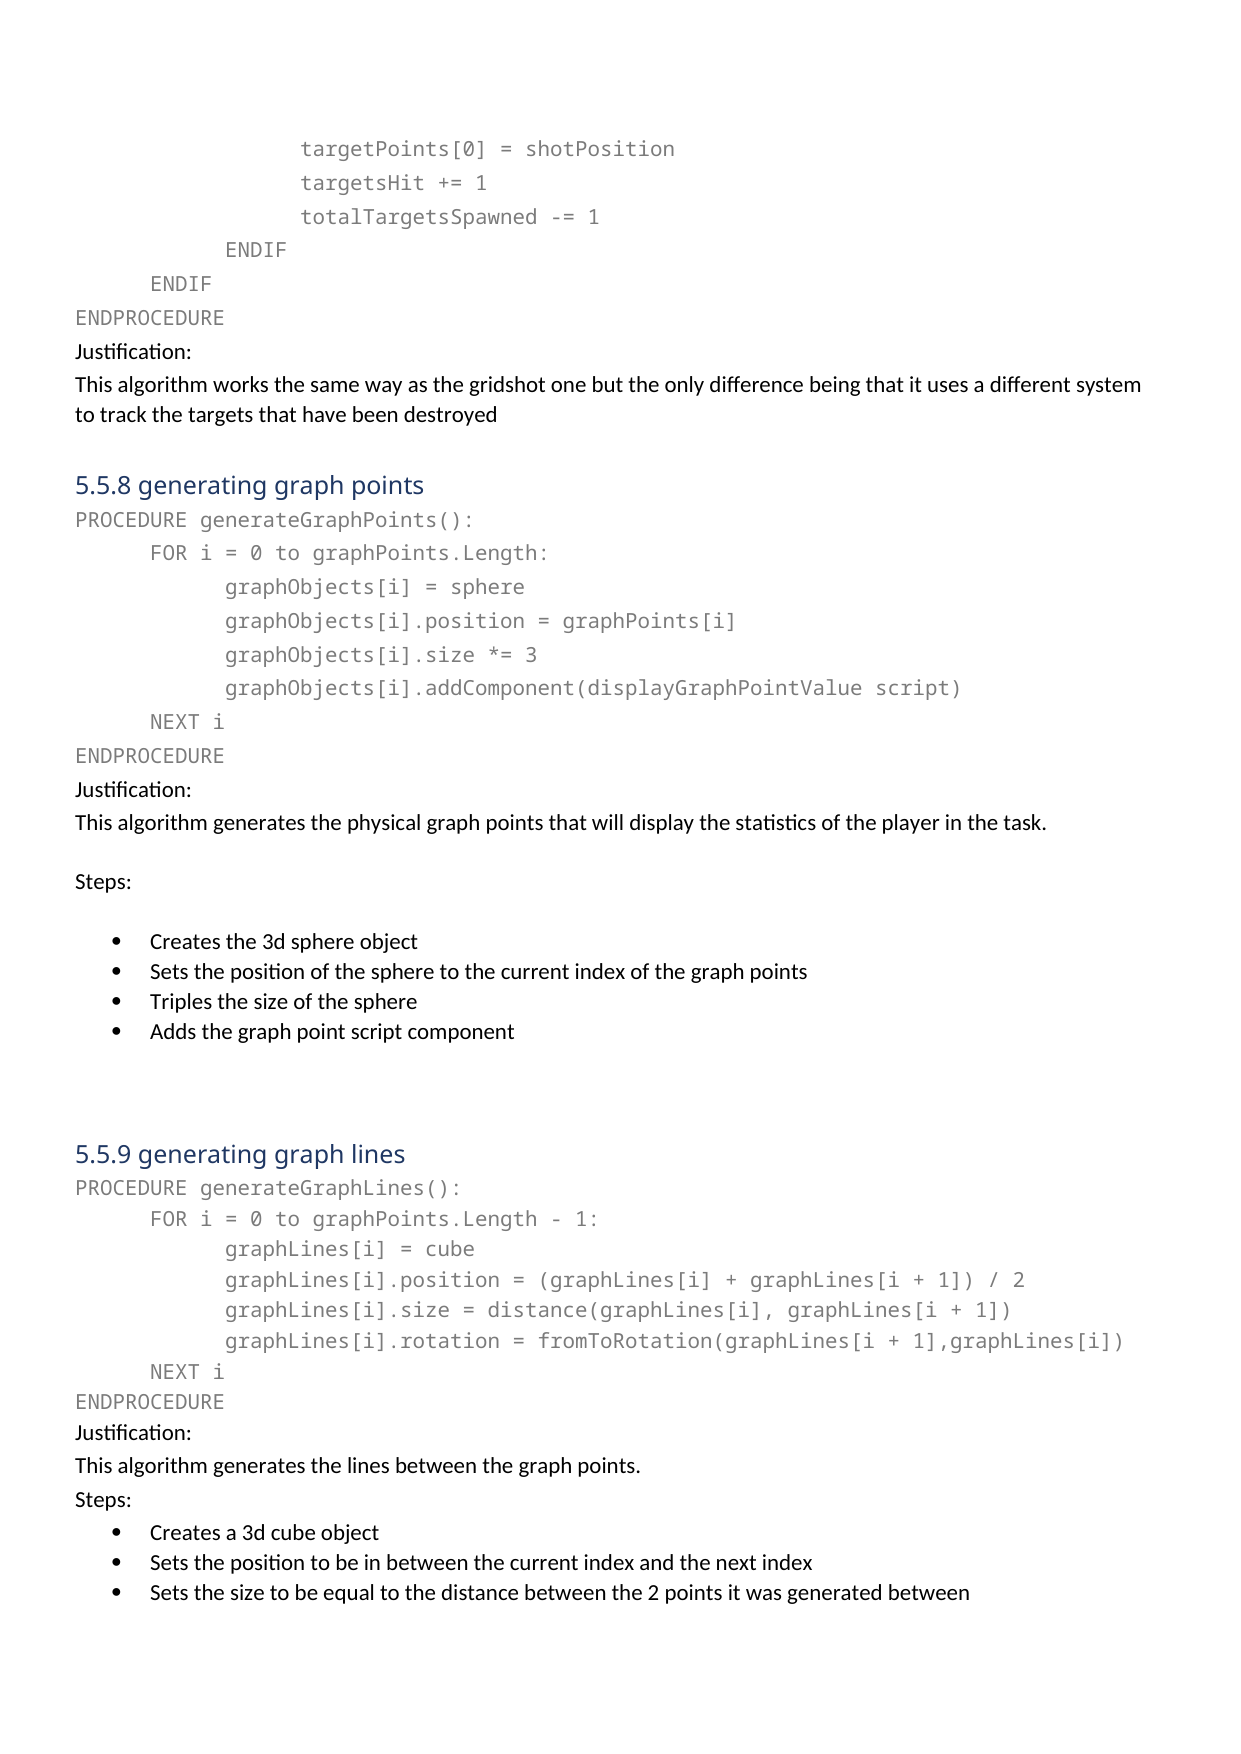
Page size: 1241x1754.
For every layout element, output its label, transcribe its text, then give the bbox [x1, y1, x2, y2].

text graphObjects[i].addComponent(displayGraphPointValue script) [75, 673, 1165, 702]
list Sets the size to be equal to the distance between the 2 points it was generated between [112, 1578, 1165, 1606]
list Creates the 3d sphere object [112, 927, 1165, 955]
text ENDIF [75, 269, 1165, 298]
text ENDIF [75, 236, 1165, 264]
text graphLines[i].position = (graphLines[i] + graphLines[i + 1]) / 2 [75, 1265, 1165, 1293]
text This algorithm generates the lines between the graph points. [75, 1451, 1165, 1479]
list Adds the graph point script component [112, 1017, 1165, 1046]
text graphLines[i].rotation = fromToRotation(graphLines[i + 1],graphLines[i]) [75, 1326, 1165, 1354]
text NEXT i [75, 1357, 1165, 1385]
text Steps: [75, 867, 1165, 896]
text PROCEDURE generateGraphPoints(): [75, 505, 1165, 533]
text graphObjects[i].position = graphPoints[i] [75, 606, 1165, 634]
list Creates a 3d cube object [112, 1518, 1165, 1546]
text This algorithm generates the physical graph points that will display the statistics of the player in the task. [75, 808, 1165, 836]
text graphObjects[i] = sphere [75, 572, 1165, 601]
text graphObjects[i].size *= 3 [75, 640, 1165, 668]
text Steps: [75, 1485, 1165, 1513]
text totalTargetsSpawned -= 1 [75, 202, 1165, 230]
text ENDPROCEDURE [75, 741, 1165, 769]
text Justification: [75, 337, 1165, 365]
text NEXT i [75, 707, 1165, 736]
text PROCEDURE generateGraphLines(): [75, 1173, 1165, 1201]
text targetsHit += 1 [75, 168, 1165, 196]
text targetPoints[0] = shotPosition [75, 134, 1165, 163]
text FOR i = 0 to graphPoints.Length - 1: [75, 1204, 1165, 1232]
text graphLines[i].size = distance(graphLines[i], graphLines[i + 1]) [75, 1296, 1165, 1324]
text FOR i = 0 to graphPoints.Length: [75, 538, 1165, 567]
subtitle 5.5.8 generating graph points [75, 468, 1165, 502]
text ENDPROCEDURE [75, 1387, 1165, 1416]
subtitle 5.5.9 generating graph lines [75, 1136, 1165, 1170]
text graphLines[i] = cube [75, 1234, 1165, 1263]
text ENDPROCEDURE [75, 303, 1165, 331]
text This algorithm works the same way as the gridshot one but the only difference being that it uses a different system to track the targets that have been destroyed [75, 370, 1165, 428]
list Triples the size of the sphere [112, 987, 1165, 1015]
text Justification: [75, 1418, 1165, 1446]
list Sets the position to be in between the current index and the next index [112, 1548, 1165, 1576]
text Justification: [75, 775, 1165, 803]
list Sets the position of the sphere to the current index of the graph points [112, 957, 1165, 985]
